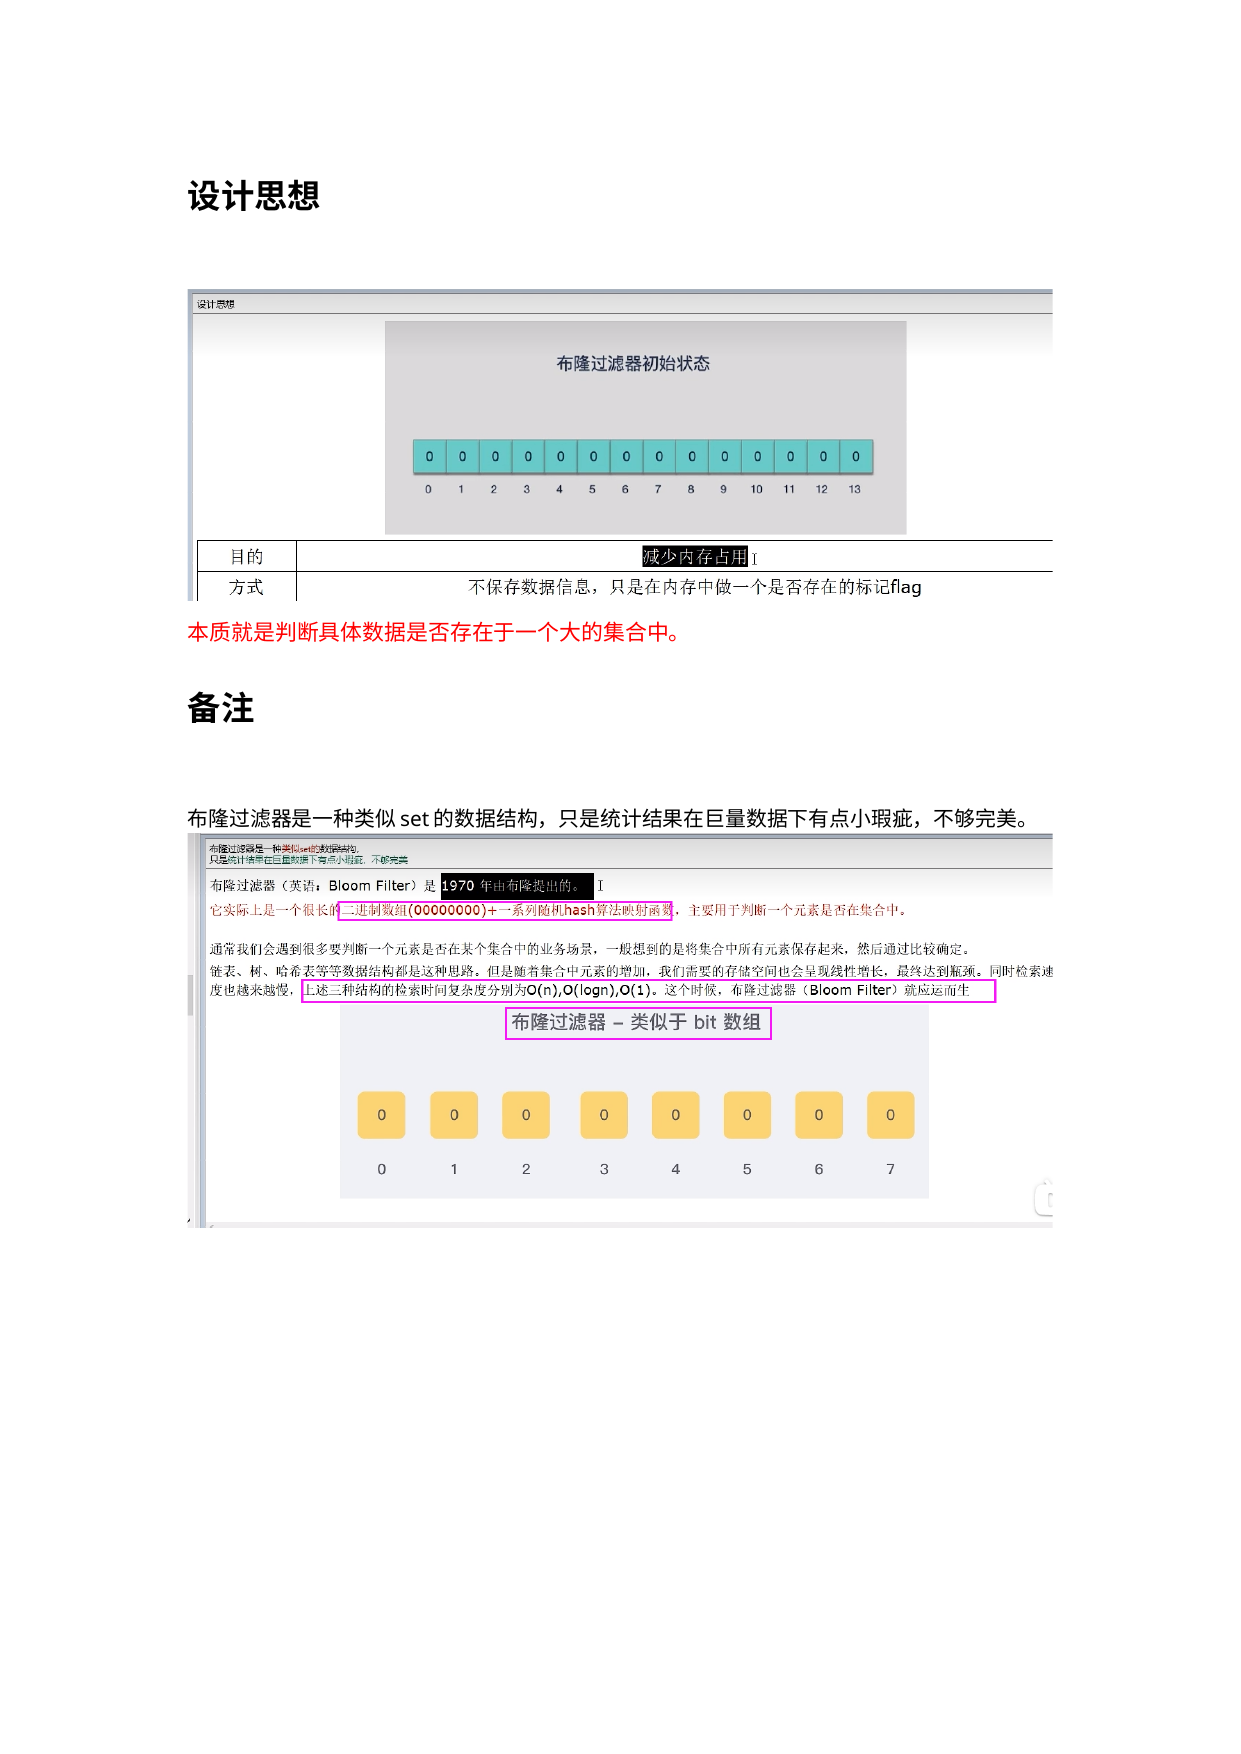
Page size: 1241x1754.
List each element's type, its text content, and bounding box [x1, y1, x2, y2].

picture [187, 833, 1053, 1228]
text 布隆过滤器是一种类似set的数据结构，只是统计结果在巨量数据下有点小瑕疵，不够完美。 [187, 801, 1053, 833]
picture [187, 289, 1053, 601]
text 本质就是判断具体数据是否存在于一个大的集合中。 [187, 614, 1053, 647]
subtitle 设计思想 [187, 162, 1053, 227]
subtitle 备注 [187, 674, 1053, 739]
